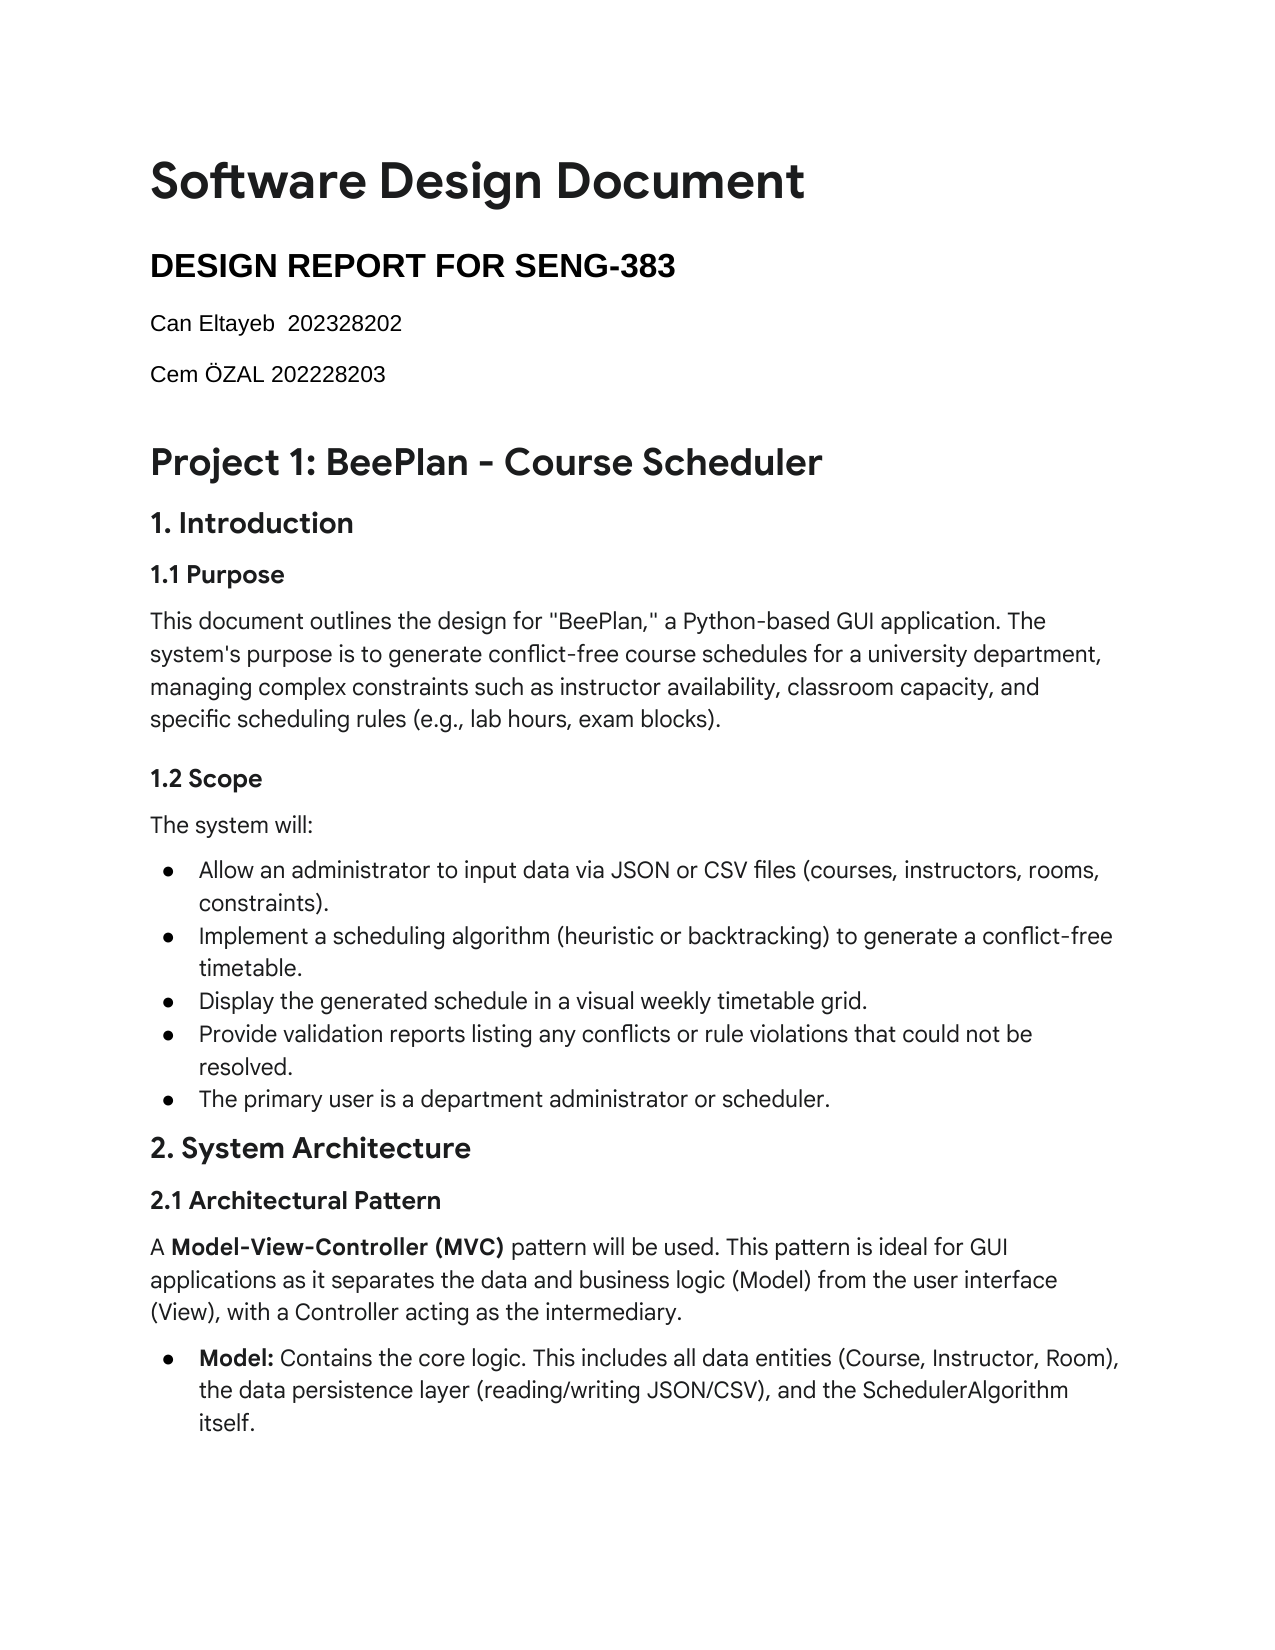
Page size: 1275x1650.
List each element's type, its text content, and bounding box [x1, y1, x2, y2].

text A Model-View-Controller (MVC) pattern will be used. This pattern is ideal for GUI applications as it separates the data and business logic (Model) from the user interface (View), with a Controller acting as the intermediary. [150, 1233, 1125, 1327]
subtitle 2. System Architecture [150, 1131, 1125, 1167]
subtitle 1. Introduction [150, 505, 1125, 541]
text DESIGN REPORT FOR SENG-383 [150, 246, 1125, 285]
subtitle Project 1: BeePlan - Course Scheduler [150, 439, 1125, 486]
subtitle 2.1 Architectural Pattern [150, 1185, 1125, 1216]
list Provide validation reports listing any conflicts or rule violations that could not be resolved. [161, 1020, 1125, 1082]
list Allow an administrator to input data via JSON or CSV files (courses, instructors, rooms, constraints). [161, 857, 1125, 918]
text This document outlines the design for "BeePlan," a Python-based GUI application. The system's purpose is to generate conflict-free course schedules for a university department, managing complex constraints such as instructor availability, classroom capacity, and specific scheduling rules (e.g., lab hours, exam blocks). [150, 607, 1125, 734]
list Implement a scheduling algorithm (heuristic or backtracking) to generate a conflict-free timetable. [161, 922, 1125, 983]
list Model: Contains the core logic. This includes all data entities (Course, Instructor, Room), the data persistence layer (reading/writing JSON/CSV), and the SchedulerAlgorithm itself. [161, 1344, 1125, 1438]
subtitle Software Design Document [150, 150, 1125, 213]
text The system will: [150, 811, 1125, 840]
subtitle 1.1 Purpose [150, 559, 1125, 590]
subtitle 1.2 Scope [150, 763, 1125, 794]
text Cem ÖZAL 202228203 [150, 361, 1125, 387]
list Display the generated schedule in a visual weekly timetable grid. [161, 987, 1125, 1016]
text Can Eltayeb 202328202 [150, 310, 1125, 336]
list The primary user is a department administrator or scheduler. [161, 1086, 1125, 1114]
